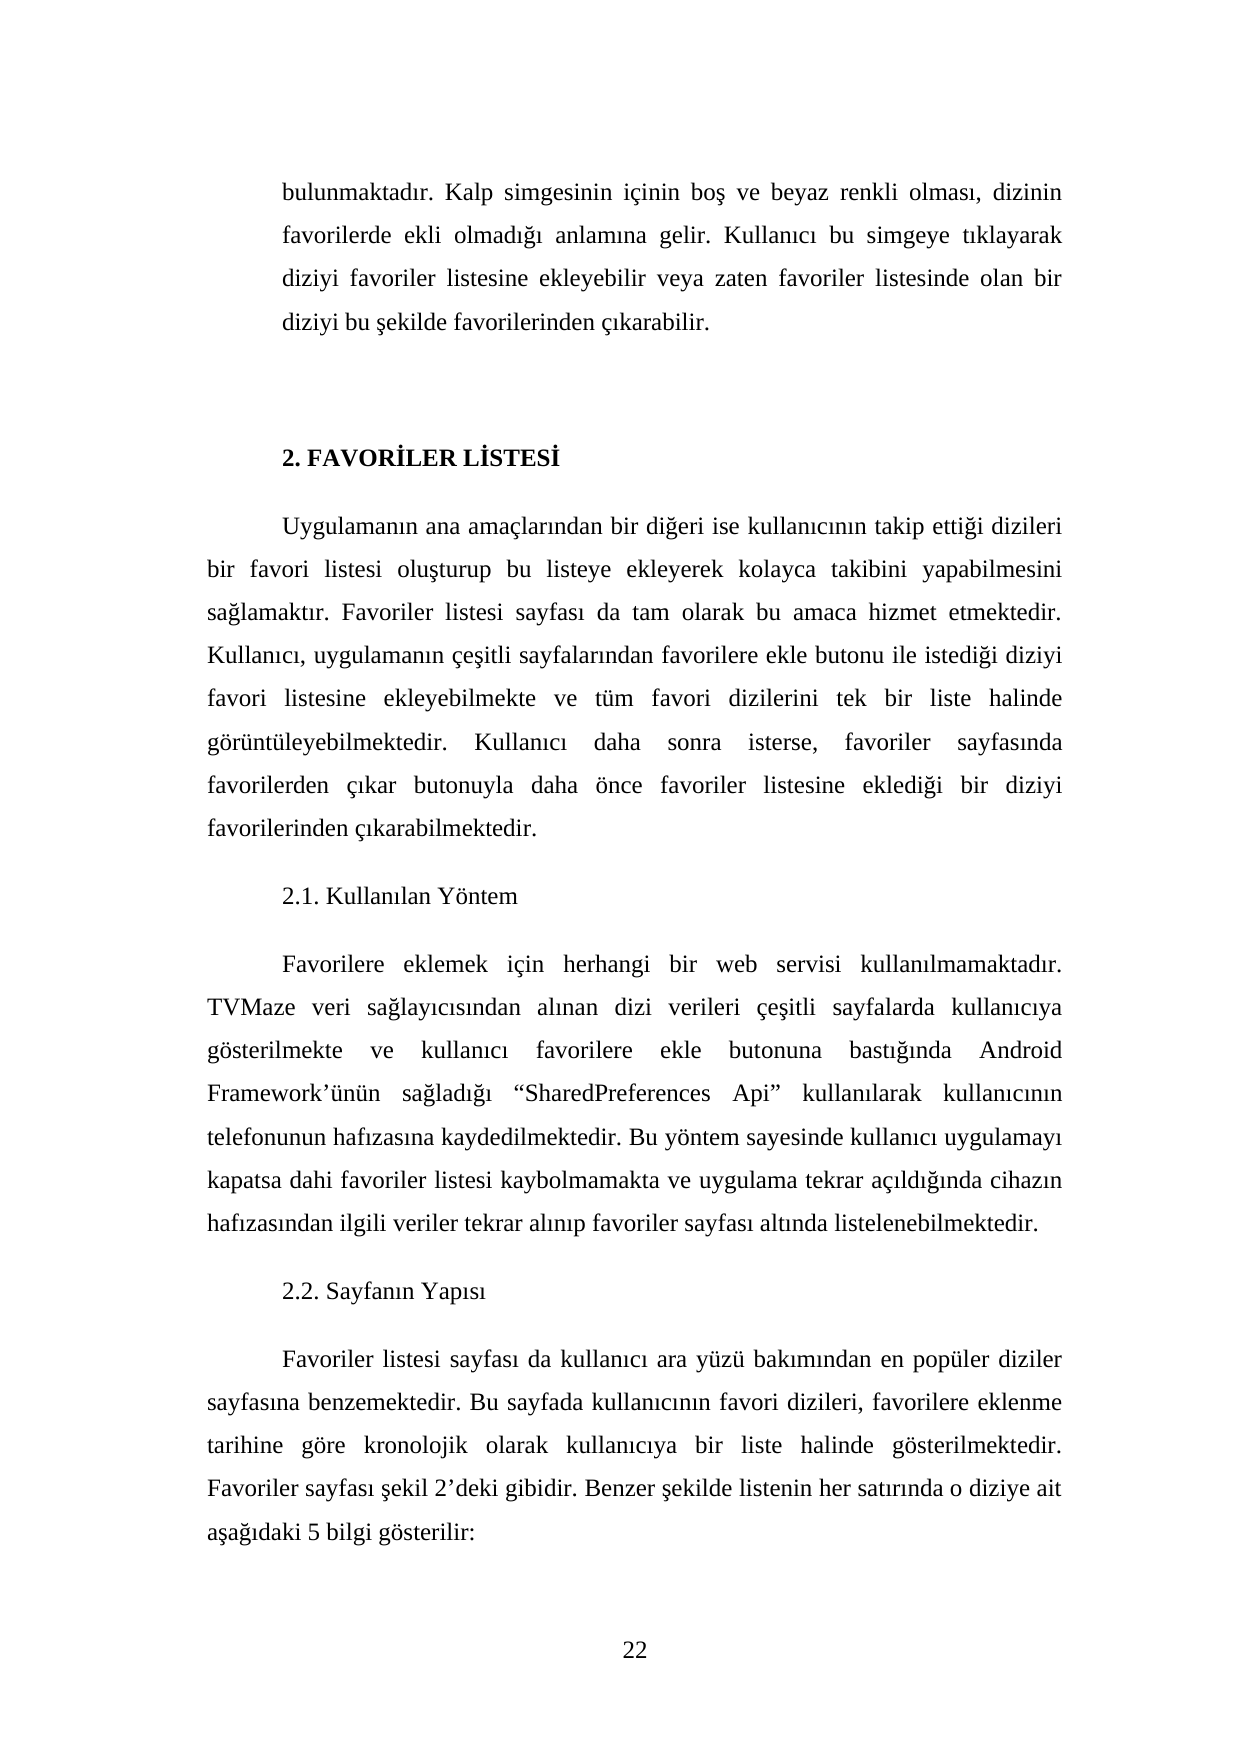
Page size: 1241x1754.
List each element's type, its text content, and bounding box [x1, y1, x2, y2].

text Favorilere eklemek için herhangi bir web servisi kullanılmamaktadır. TVMaze veri sağlayıcısından alınan dizi verileri çeşitli sayfalarda kullanıcıya gösterilmekte ve kullanıcı favorilere ekle butonuna bastığında Android Framework’ünün sağladığı “SharedPreferences Api” kullanılarak kullanıcının telefonunun hafızasına kaydedilmektedir. Bu yöntem sayesinde kullanıcı uygulamayı kapatsa dahi favoriler listesi kaybolmamakta ve uygulama tekrar açıldığında cihazın hafızasından ilgili veriler tekrar alınıp favoriler sayfası altında listelenebilmektedir. [207, 949, 1063, 1237]
text 2.2. Sayfanın Yapısı [207, 1276, 1063, 1305]
text 2. FAVORİLER LİSTESİ [207, 443, 1063, 472]
text Favoriler listesi sayfası da kullanıcı ara yüzü bakımından en popüler diziler sayfasına benzemektedir. Bu sayfada kullanıcının favori dizileri, favorilere eklenme tarihine göre kronolojik olarak kullanıcıya bir liste halinde gösterilmektedir. Favoriler sayfası şekil 2’deki gibidir. Benzer şekilde listenin her satırında o diziye ait aşağıdaki 5 bilgi gösterilir: [207, 1344, 1063, 1545]
text 2.1. Kullanılan Yöntem [207, 881, 1063, 910]
text Uygulamanın ana amaçlarından bir diğeri ise kullanıcının takip ettiği dizileri bir favori listesi oluşturup bu listeye ekleyerek kolayca takibini yapabilmesini sağlamaktır. Favoriler listesi sayfası da tam olarak bu amaca hizmet etmektedir. Kullanıcı, uygulamanın çeşitli sayfalarından favorilere ekle butonu ile istediği diziyi favori listesine ekleyebilmekte ve tüm favori dizilerini tek bir liste halinde görüntüleyebilmektedir. Kullanıcı daha sonra isterse, favoriler sayfasında favorilerden çıkar butonuyla daha önce favoriler listesine eklediği bir diziyi favorilerinden çıkarabilmektedir. [207, 511, 1063, 842]
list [244, 177, 1063, 335]
